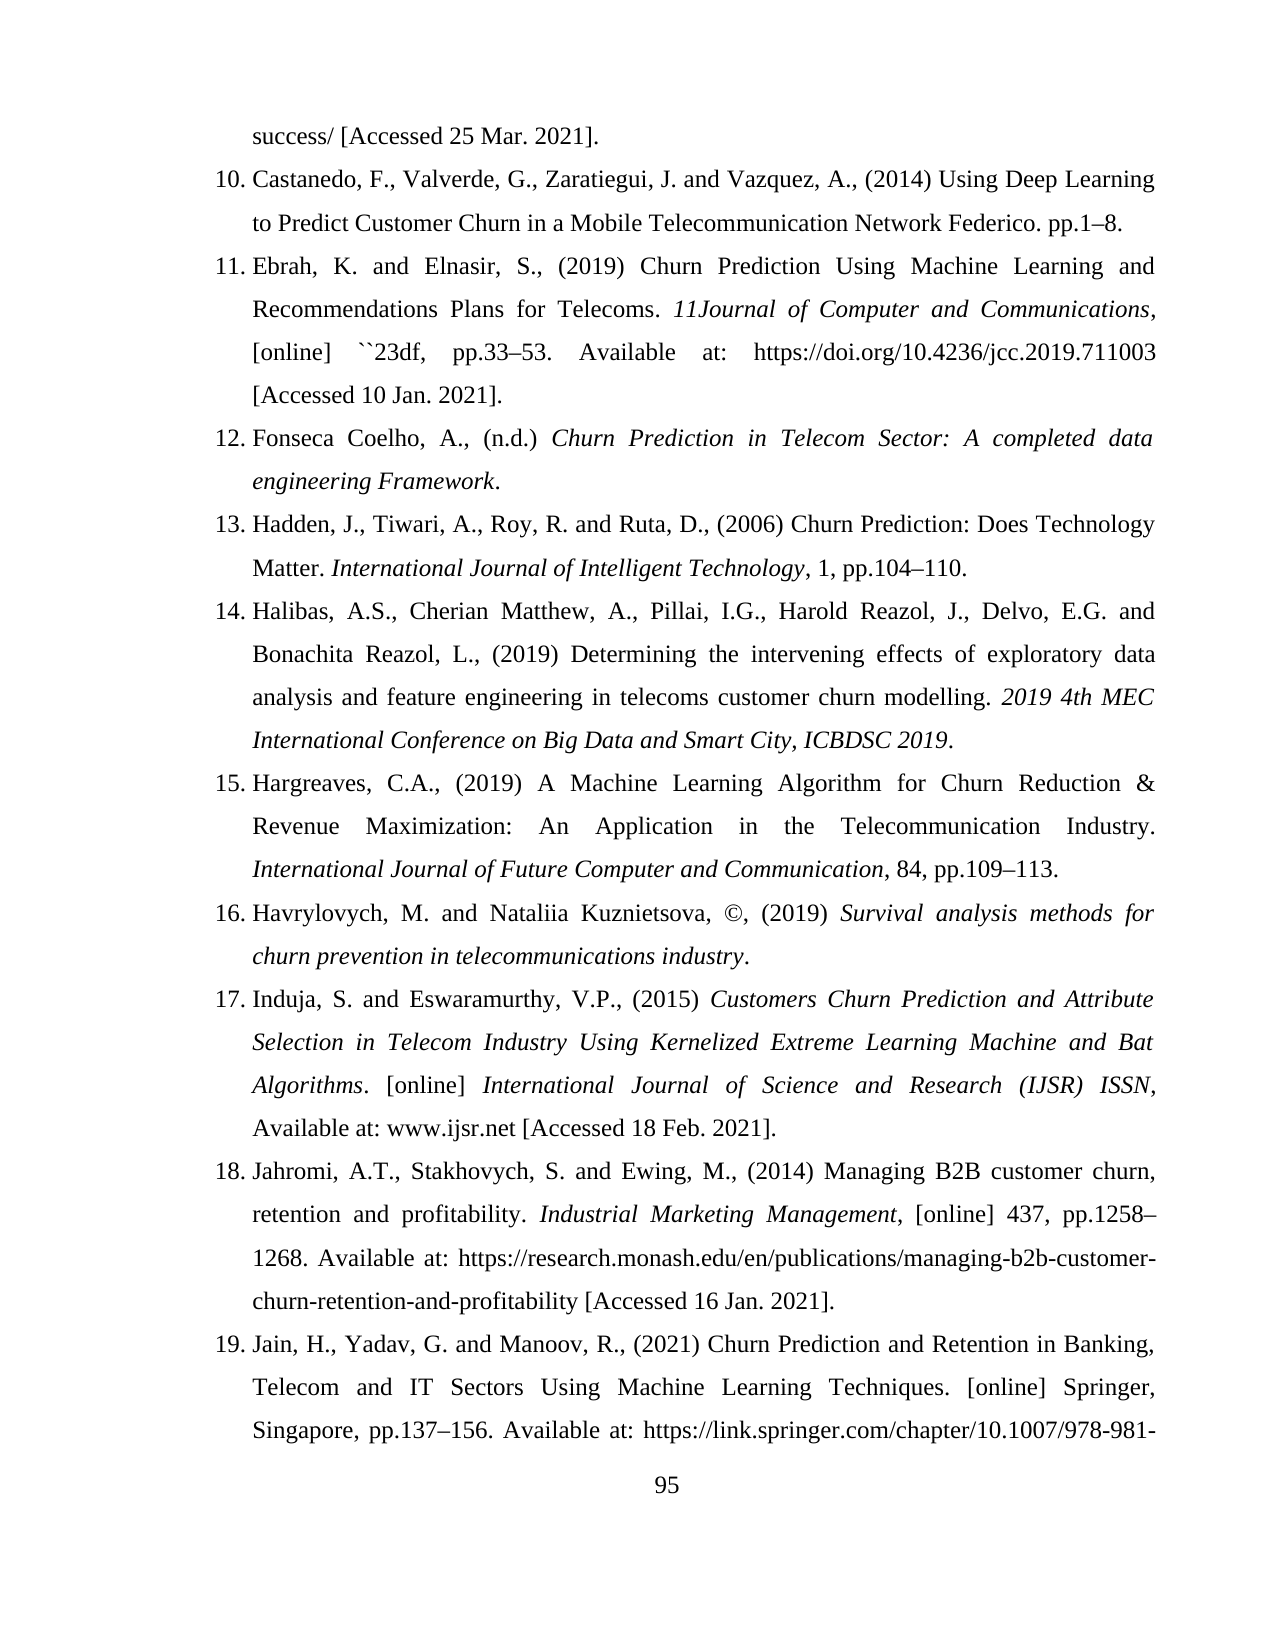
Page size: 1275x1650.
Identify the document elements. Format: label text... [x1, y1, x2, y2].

list Hadden, J., Tiwari, A., Roy, R. and Ruta, D., (2006) Churn Prediction: Does Technology Matter. International Journal of Intelligent Technology, 1, pp.104–110. [214, 509, 1156, 581]
list Ebrah, K. and Elnasir, S., (2019) Churn Prediction Using Machine Learning and Recommendations Plans for Telecoms. 11Journal of Computer and Communications, [online] ``23df, pp.33–53. Available at: https://doi.org/10.4236/jcc.2019.711003 [Accessed 10 Jan. 2021]. [214, 251, 1156, 409]
list Fonseca Coelho, A., (n.d.) Churn Prediction in Telecom Sector: A completed data engineering Framework. [214, 423, 1156, 495]
list Jahromi, A.T., Stakhovych, S. and Ewing, M., (2014) Managing B2B customer churn, retention and profitability. Industrial Marketing Management, [online] 437, pp.1258–1268. Available at: https://research.monash.edu/en/publications/managing-b2b-customer-churn-retention-and-profitability [Accessed 16 Jan. 2021]. [214, 1156, 1156, 1314]
list Castanedo, F., Valverde, G., Zaratiegui, J. and Vazquez, A., (2014) Using Deep Learning to Predict Customer Churn in a Mobile Telecommunication Network Federico. pp.1–8. [214, 164, 1156, 236]
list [214, 1329, 1156, 1444]
list Halibas, A.S., Cherian Matthew, A., Pillai, I.G., Harold Reazol, J., Delvo, E.G. and Bonachita Reazol, L., (2019) Determining the intervening effects of exploratory data analysis and feature engineering in telecoms customer churn modelling. 2019 4th MEC International Conference on Big Data and Smart City, ICBDSC 2019. [214, 596, 1156, 754]
list Induja, S. and Eswaramurthy, V.P., (2015) Customers Churn Prediction and Attribute Selection in Telecom Industry Using Kernelized Extreme Learning Machine and Bat Algorithms. [online] International Journal of Science and Research (IJSR) ISSN, Available at: www.ijsr.net [Accessed 18 Feb. 2021]. [214, 984, 1156, 1142]
list Hargreaves, C.A., (2019) A Machine Learning Algorithm for Churn Reduction & Revenue Maximization: An Application in the Telecommunication Industry. International Journal of Future Computer and Communication, 84, pp.109–113. [214, 768, 1156, 883]
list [214, 121, 1156, 150]
list Havrylovych, M. and Nataliia Kuznietsova, ©, (2019) Survival analysis methods for churn prevention in telecommunications industry. [214, 898, 1156, 969]
